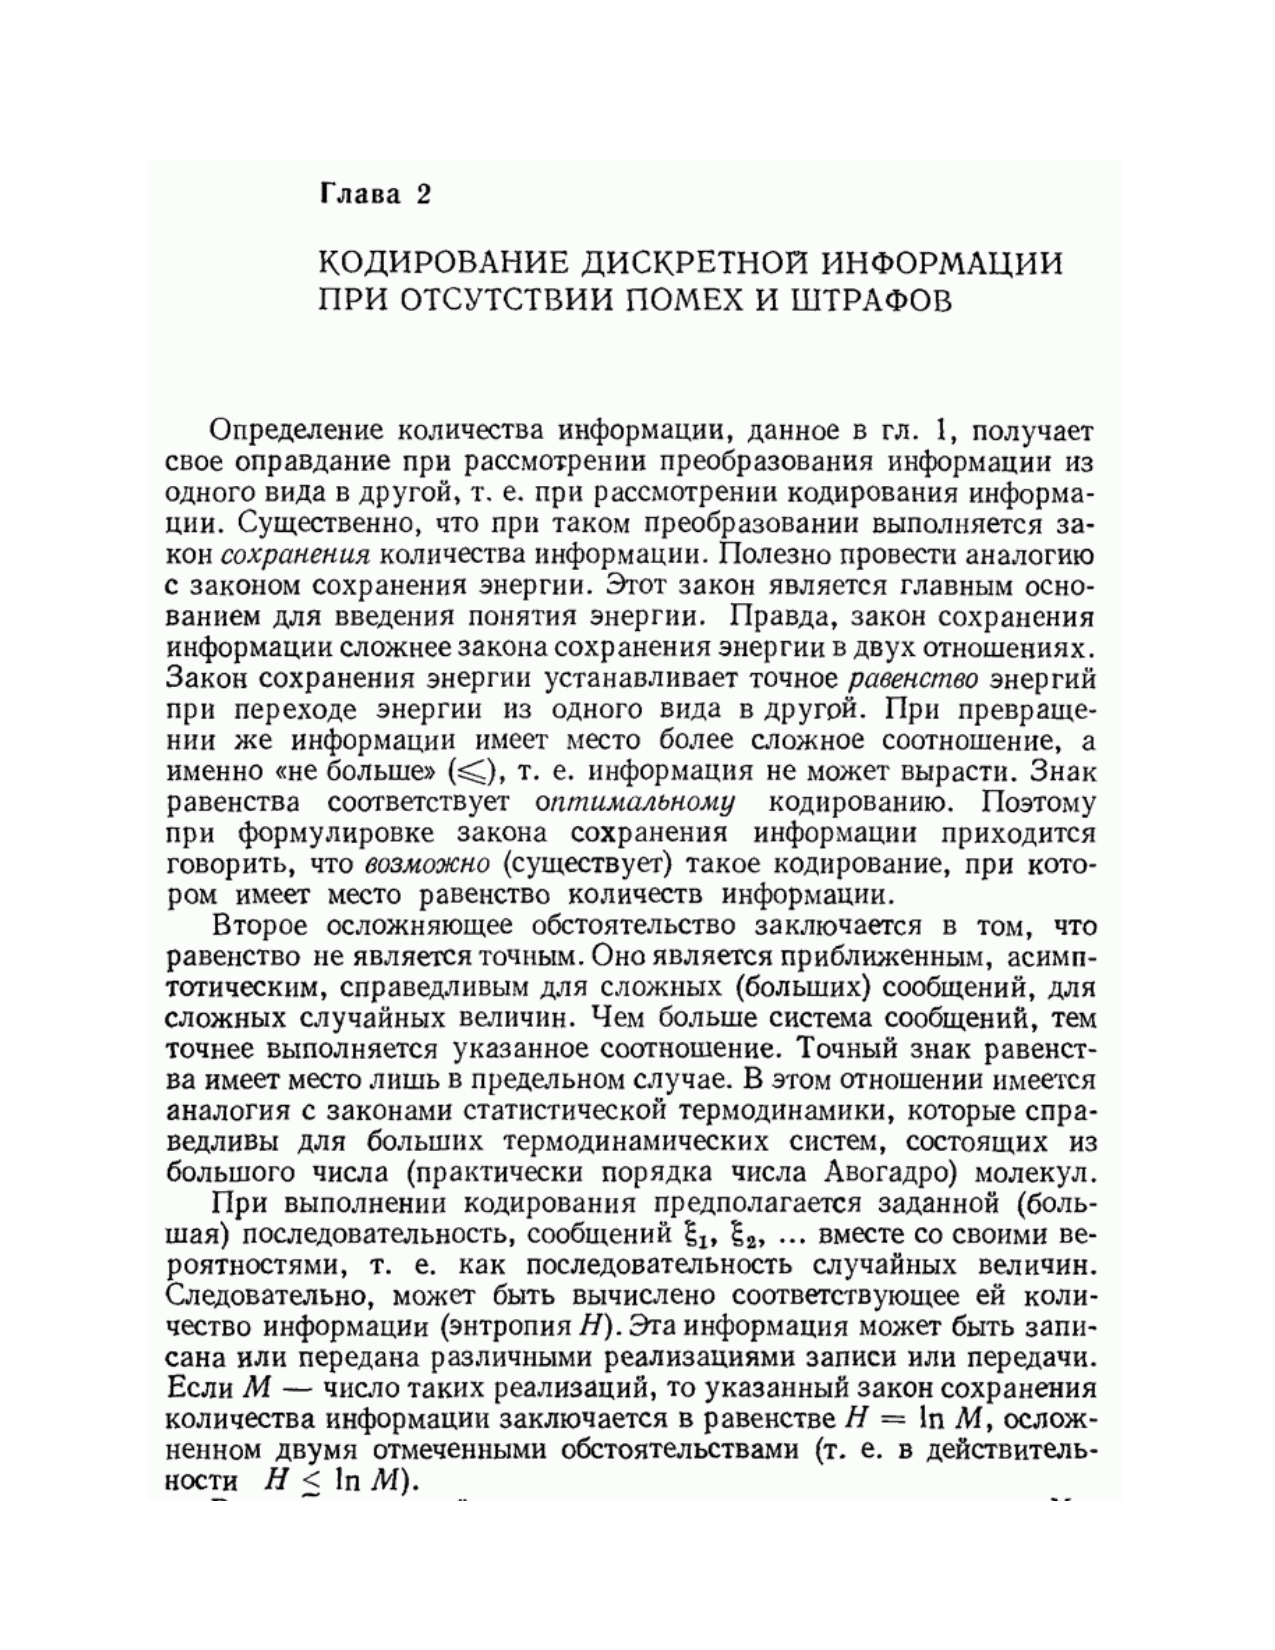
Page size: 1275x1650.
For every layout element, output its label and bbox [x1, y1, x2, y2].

picture [147, 159, 1123, 1501]
